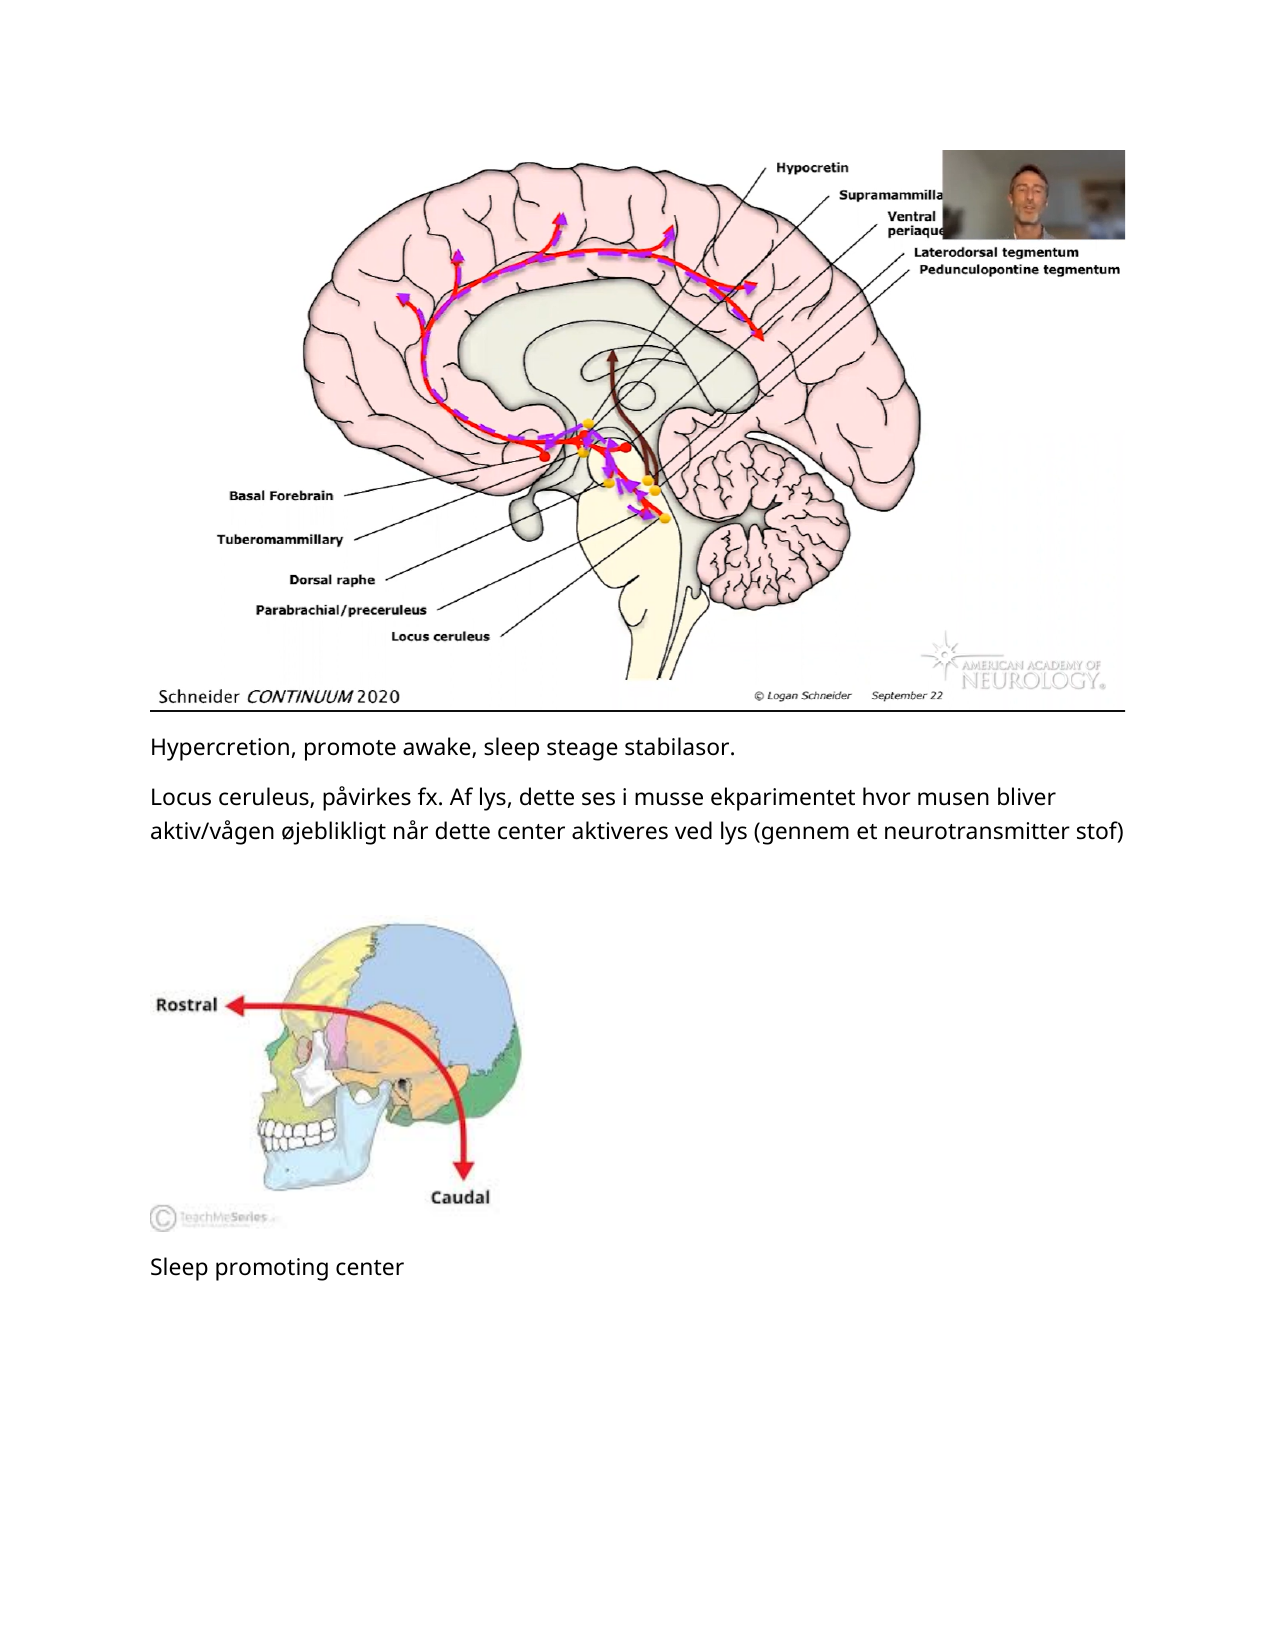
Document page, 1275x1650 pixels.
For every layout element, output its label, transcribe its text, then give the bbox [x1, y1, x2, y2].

picture [150, 915, 539, 1232]
text Locus ceruleus, påvirkes fx. Af lys, dette ses i musse ekparimentet hvor musen bliver aktiv/vågen øjeblikligt når dette center aktiveres ved lys (gennem et neurotransmitter stof) [150, 781, 1125, 846]
text Hypercretion, promote awake, sleep steage stabilasor. [150, 731, 1125, 762]
picture [150, 150, 1125, 712]
text Sleep promoting center [150, 1251, 1125, 1282]
